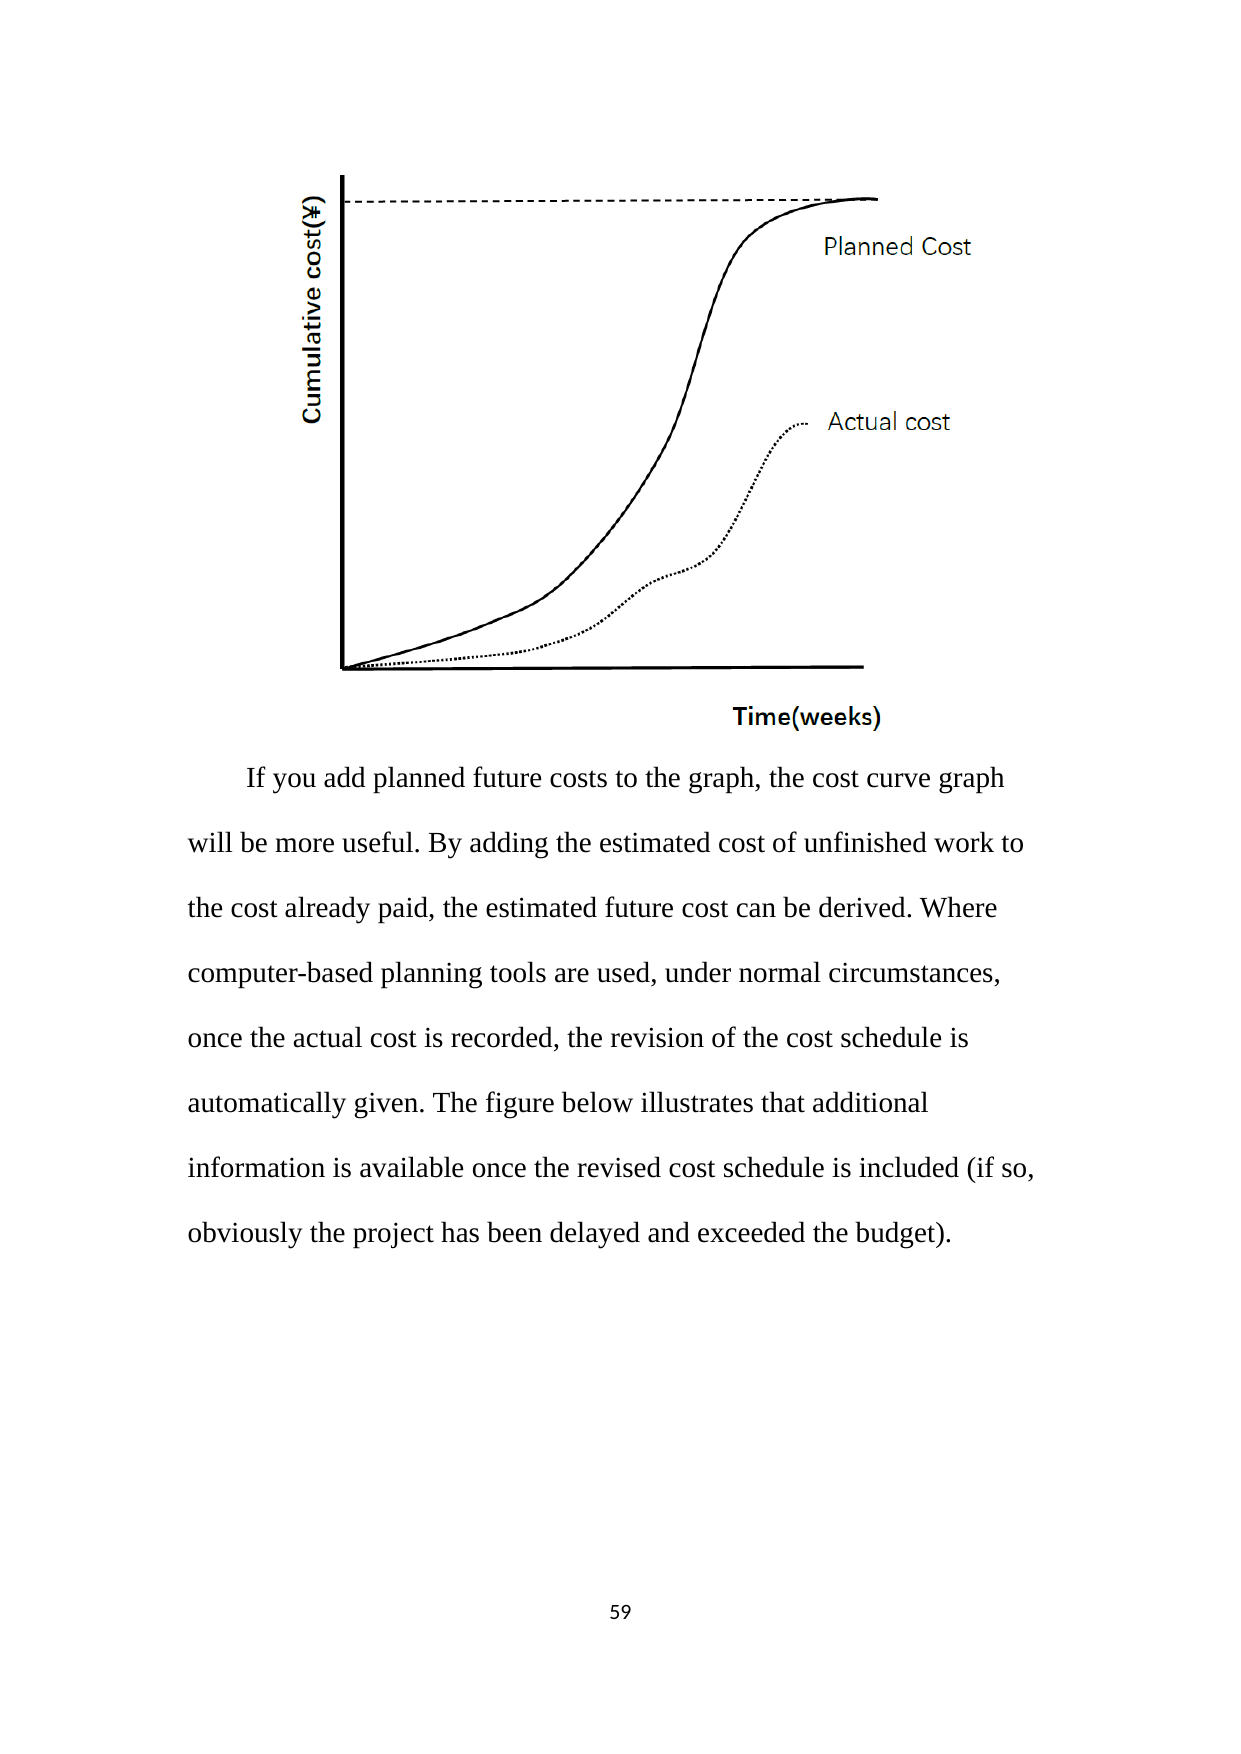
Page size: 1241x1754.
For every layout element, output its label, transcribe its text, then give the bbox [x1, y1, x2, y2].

text If you add planned future costs to the graph, the cost curve graph will be more useful. By adding the estimated cost of unfinished work to the cost already paid, the estimated future cost can be derived. Where computer-based planning tools are used, under normal circumstances, once the actual cost is recorded, the revision of the cost schedule is automatically given. The figure below illustrates that additional information is available once the revised cost schedule is included (if so, obviously the project has been delayed and exceeded the budget). [187, 744, 1053, 1264]
picture [286, 159, 998, 744]
